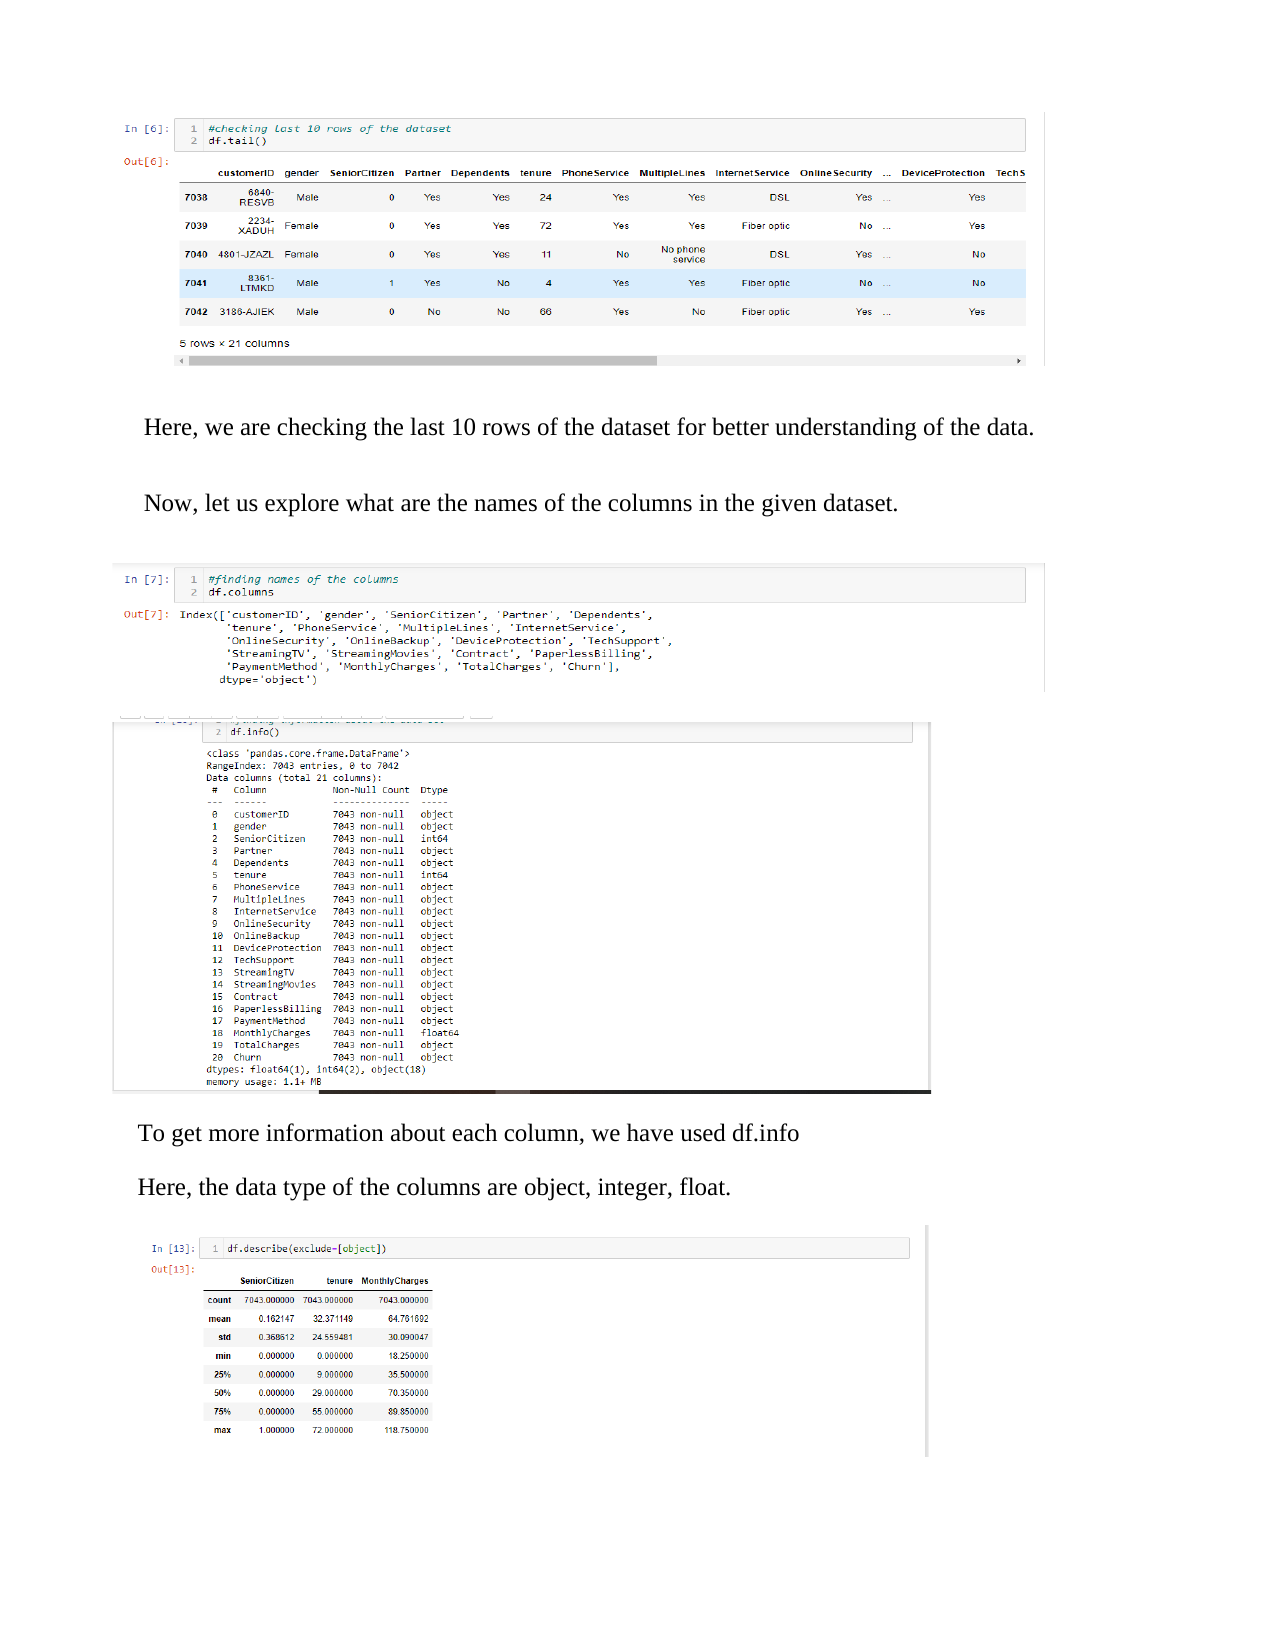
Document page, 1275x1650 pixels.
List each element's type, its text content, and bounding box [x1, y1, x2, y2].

picture [112, 1225, 929, 1457]
text Here, we are checking the last 10 rows of the dataset for better understanding of the data. [112, 412, 1163, 441]
picture [112, 112, 1045, 366]
text Here, the data type of the columns are object, integer, float. [112, 1172, 1163, 1201]
picture [112, 563, 1045, 692]
text Now, let us explore what are the names of the columns in the given dataset. [112, 488, 1163, 516]
text To get more information about each column, we have used df.info [112, 1118, 1163, 1147]
picture [112, 716, 932, 1094]
